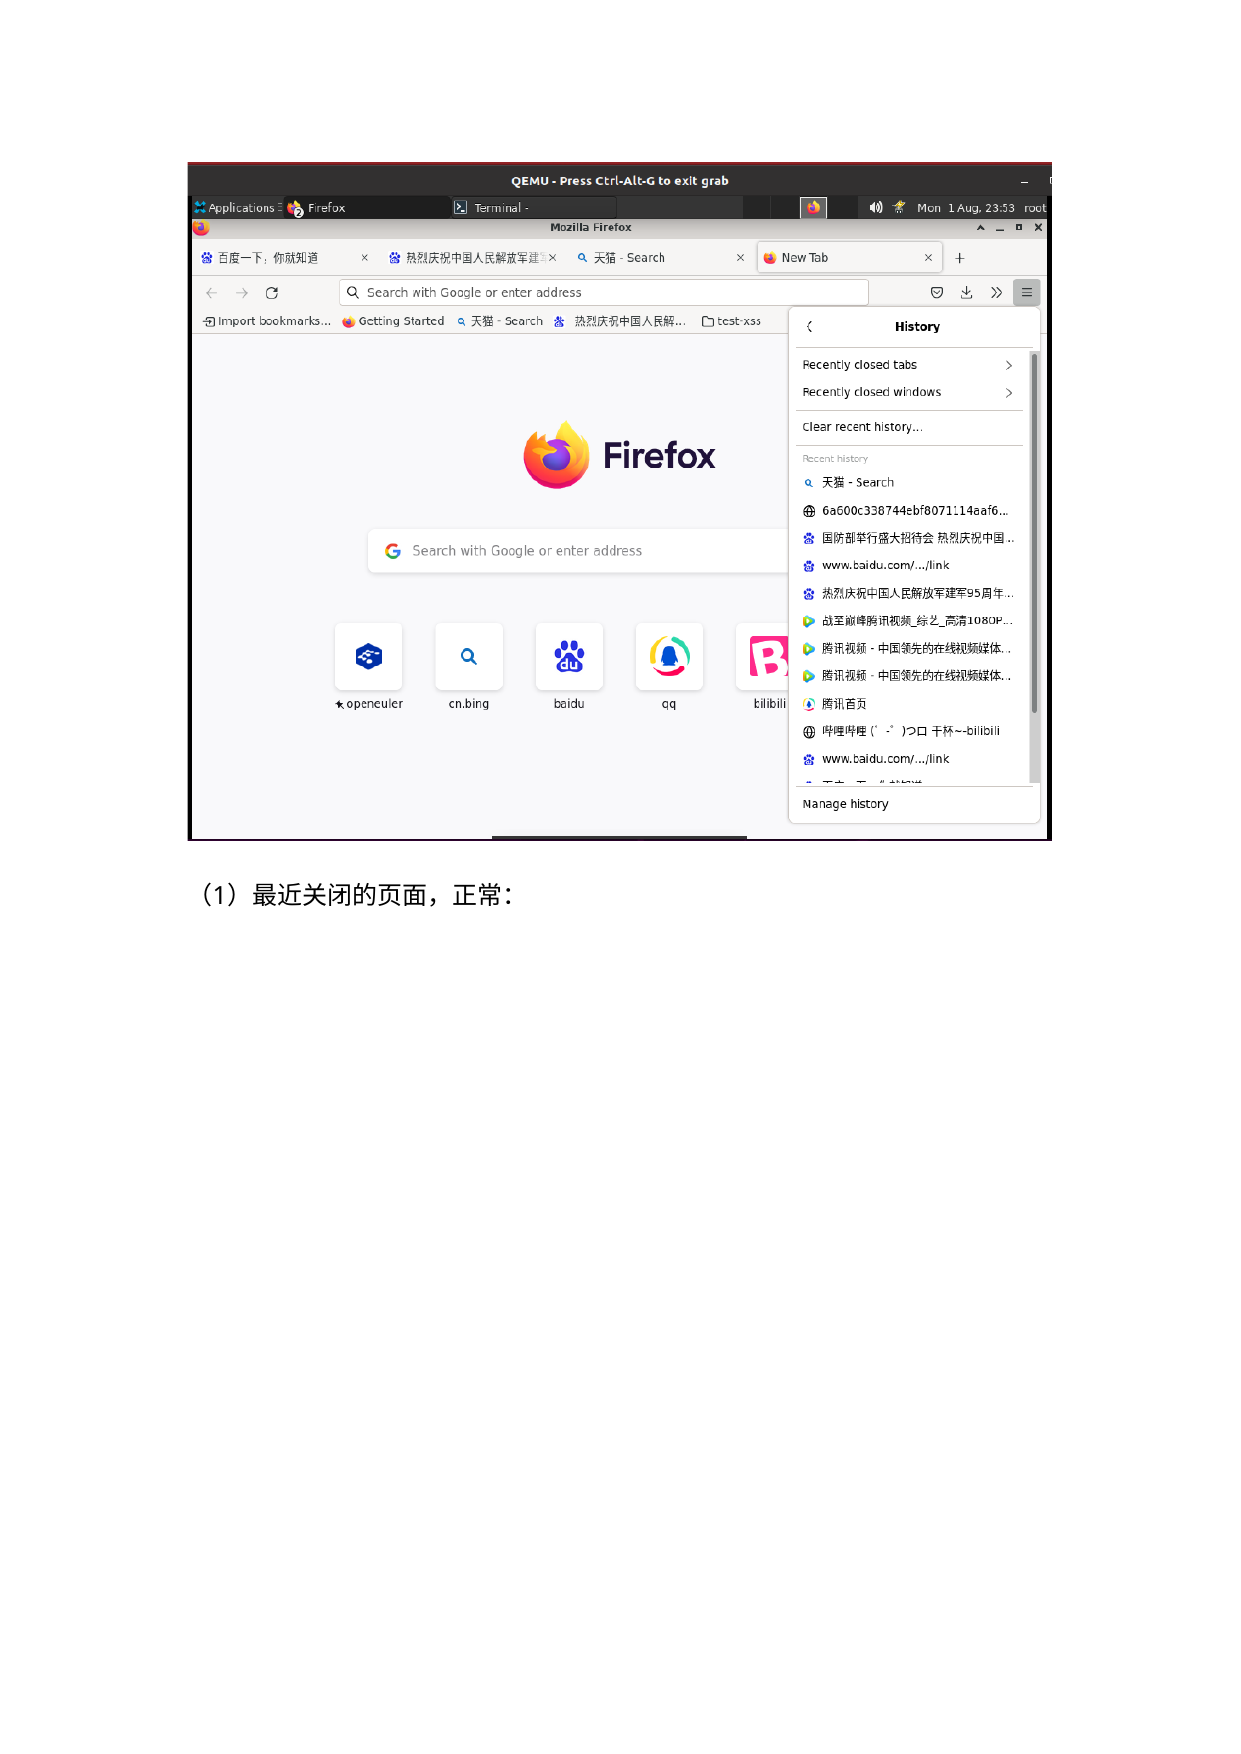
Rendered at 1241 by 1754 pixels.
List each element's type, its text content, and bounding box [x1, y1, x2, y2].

picture [187, 162, 1052, 841]
list （1）最近关闭的页面，正常： [187, 861, 1053, 926]
